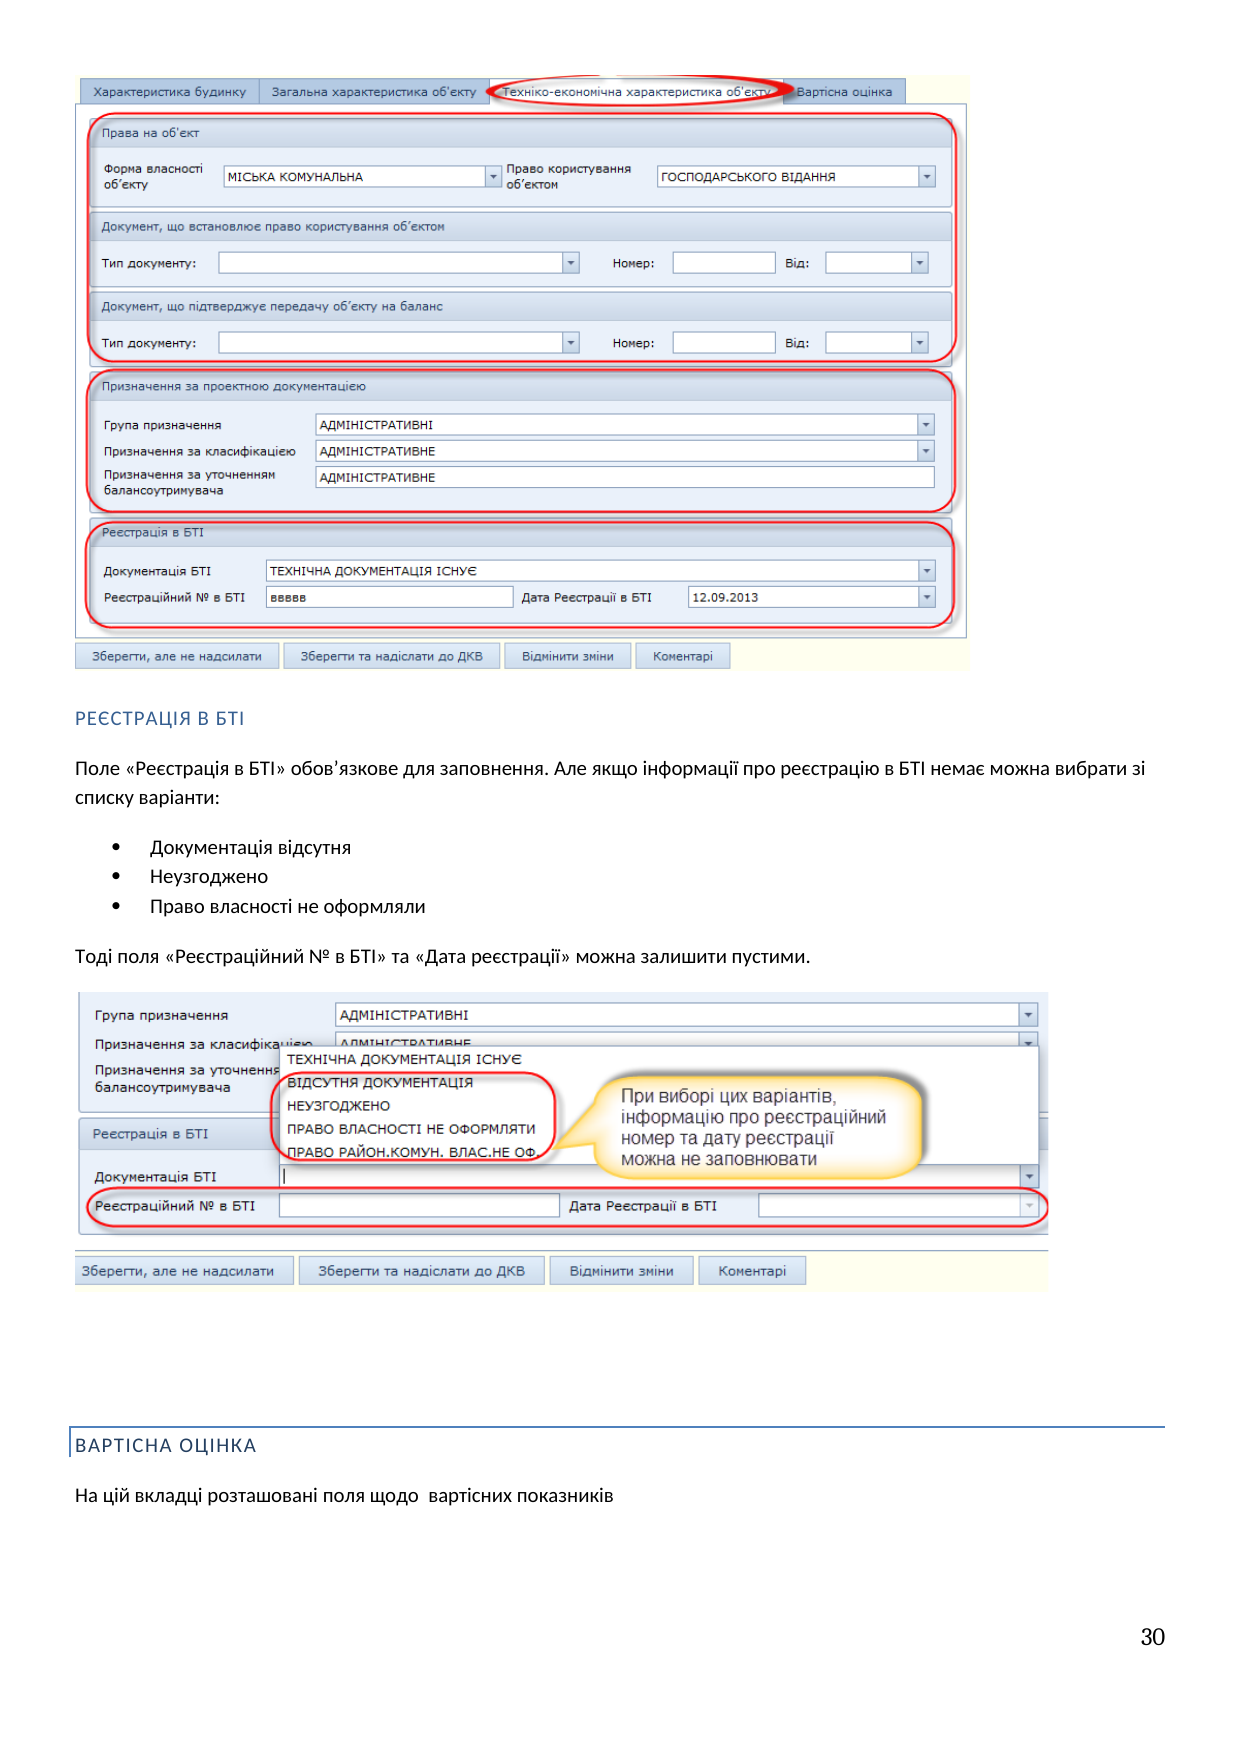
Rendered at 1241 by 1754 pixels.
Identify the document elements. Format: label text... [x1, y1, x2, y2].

subtitle Вартісна оцінка [71, 1428, 1165, 1457]
subtitle Реєстрація в БТІ [75, 705, 1165, 731]
list Право власності не оформляли [112, 893, 1165, 918]
text На цій вкладці розташовані поля щодо вартісних показників [75, 1482, 1165, 1507]
list Неузгоджено [112, 864, 1165, 889]
text Поле «Реєстрація в БТІ» обов’язкове для заповнення. Але якщо інформації про реєстрацію в БТІ немає можна вибрати зі списку варіанти: [75, 755, 1165, 810]
list Документація відсутня [112, 834, 1165, 860]
picture [75, 992, 1049, 1292]
text Тоді поля «Реєстраційний № в БТІ» та «Дата реєстрації» можна залишити пустими. [75, 943, 1165, 968]
picture [75, 75, 971, 671]
